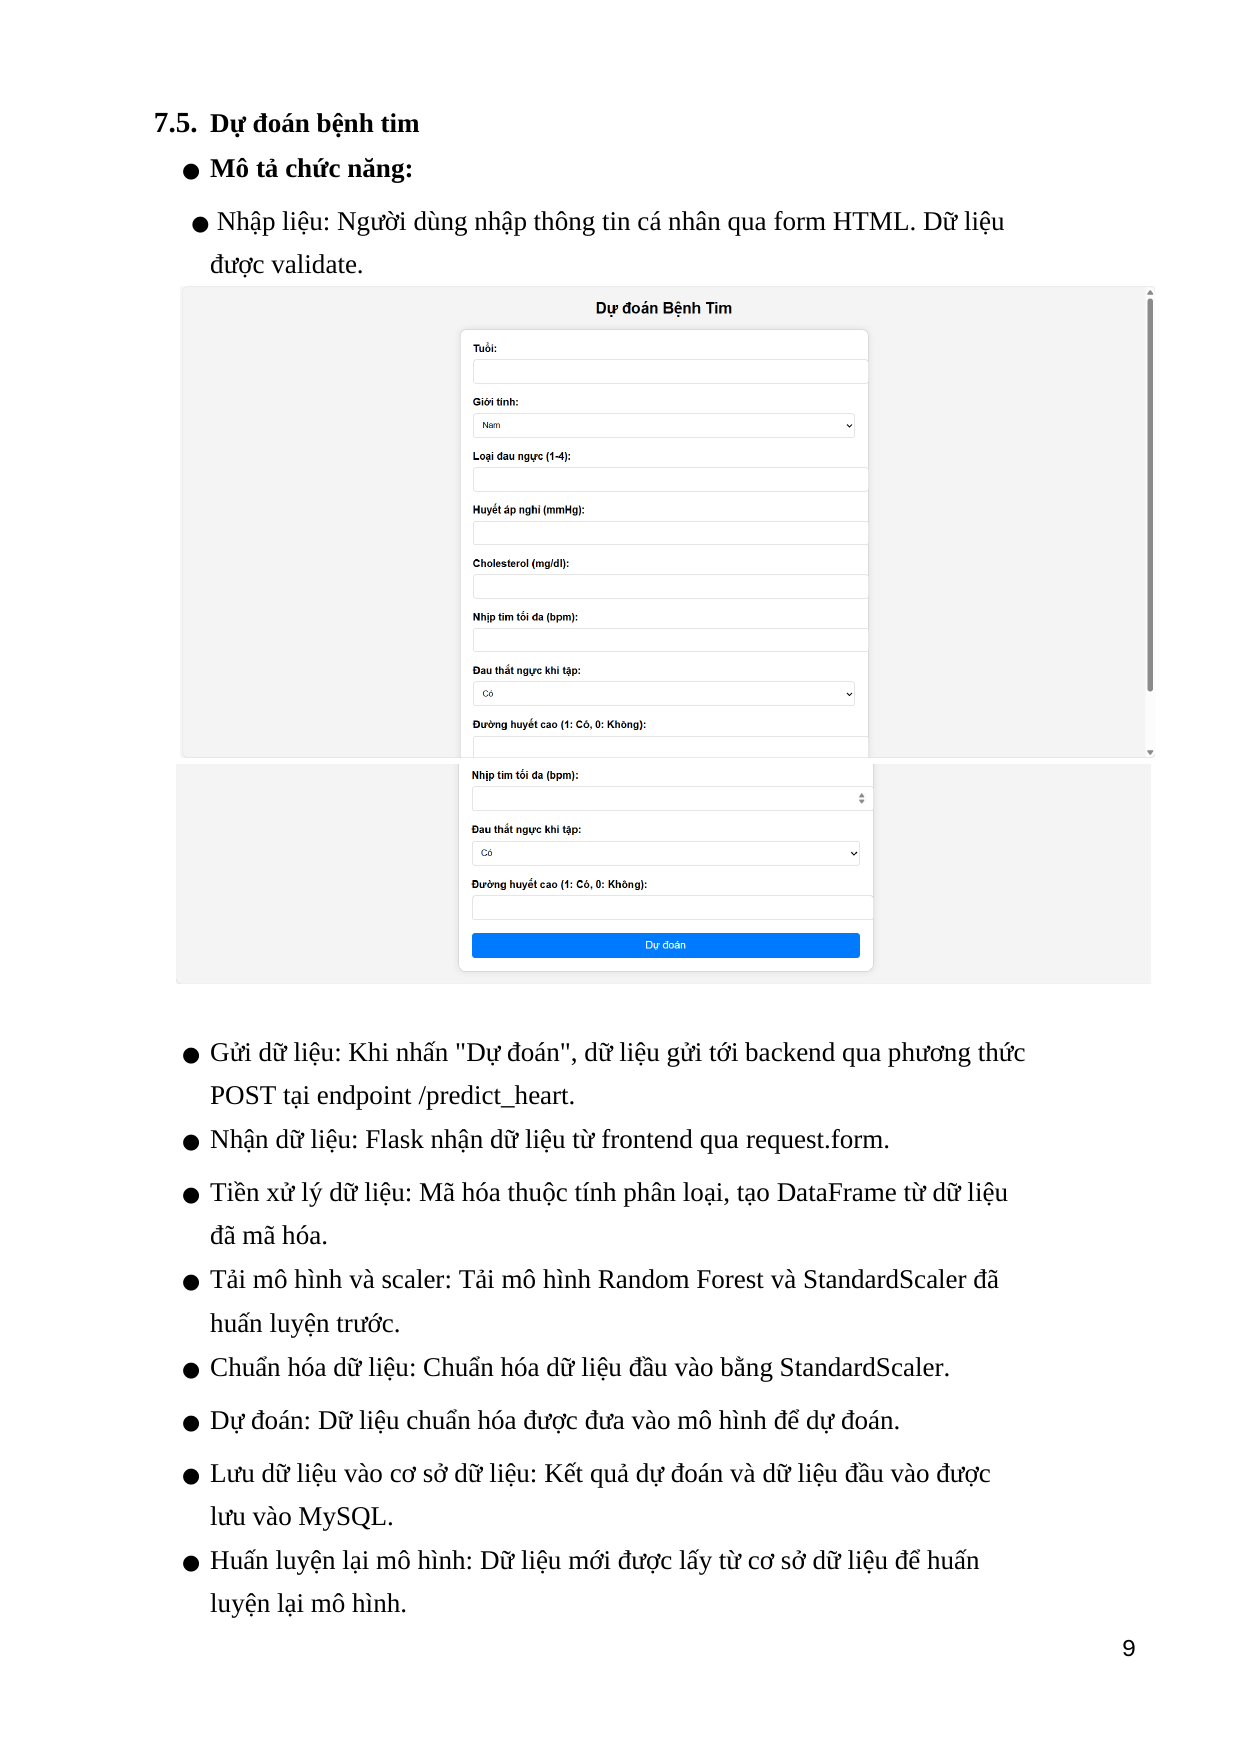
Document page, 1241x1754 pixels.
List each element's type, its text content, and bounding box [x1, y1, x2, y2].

list Mô tả chức năng: [182, 147, 1030, 189]
list Nhập liệu: Người dùng nhập thông tin cá nhân qua form HTML. Dữ liệu được validate. [191, 199, 1030, 279]
list Chuẩn hóa dữ liệu: Chuẩn hóa dữ liệu đầu vào bằng StandardScaler. [182, 1346, 1030, 1388]
picture [176, 764, 1152, 984]
list Gửi dữ liệu: Khi nhấn "Dự đoán", dữ liệu gửi tới backend qua phương thức POST tại endpoint /predict_heart. [182, 1030, 1030, 1110]
list Lưu dữ liệu vào cơ sở dữ liệu: Kết quả dự đoán và dữ liệu đầu vào được lưu vào MySQL. [182, 1451, 1030, 1531]
list Dự đoán: Dữ liệu chuẩn hóa được đưa vào mô hình để dự đoán. [182, 1398, 1030, 1441]
picture [180, 286, 1155, 758]
subtitle Dự đoán bệnh tim [154, 105, 1030, 138]
list Tải mô hình và scaler: Tải mô hình Random Forest và StandardScaler đã huấn luyện trước. [182, 1258, 1030, 1338]
list Huấn luyện lại mô hình: Dữ liệu mới được lấy từ cơ sở dữ liệu để huấn luyện lại mô hình. [182, 1539, 1030, 1619]
list Tiền xử lý dữ liệu: Mã hóa thuộc tính phân loại, tạo DataFrame từ dữ liệu đã mã hóa. [182, 1171, 1030, 1251]
list Nhận dữ liệu: Flask nhận dữ liệu từ frontend qua request.form. [182, 1118, 1030, 1161]
